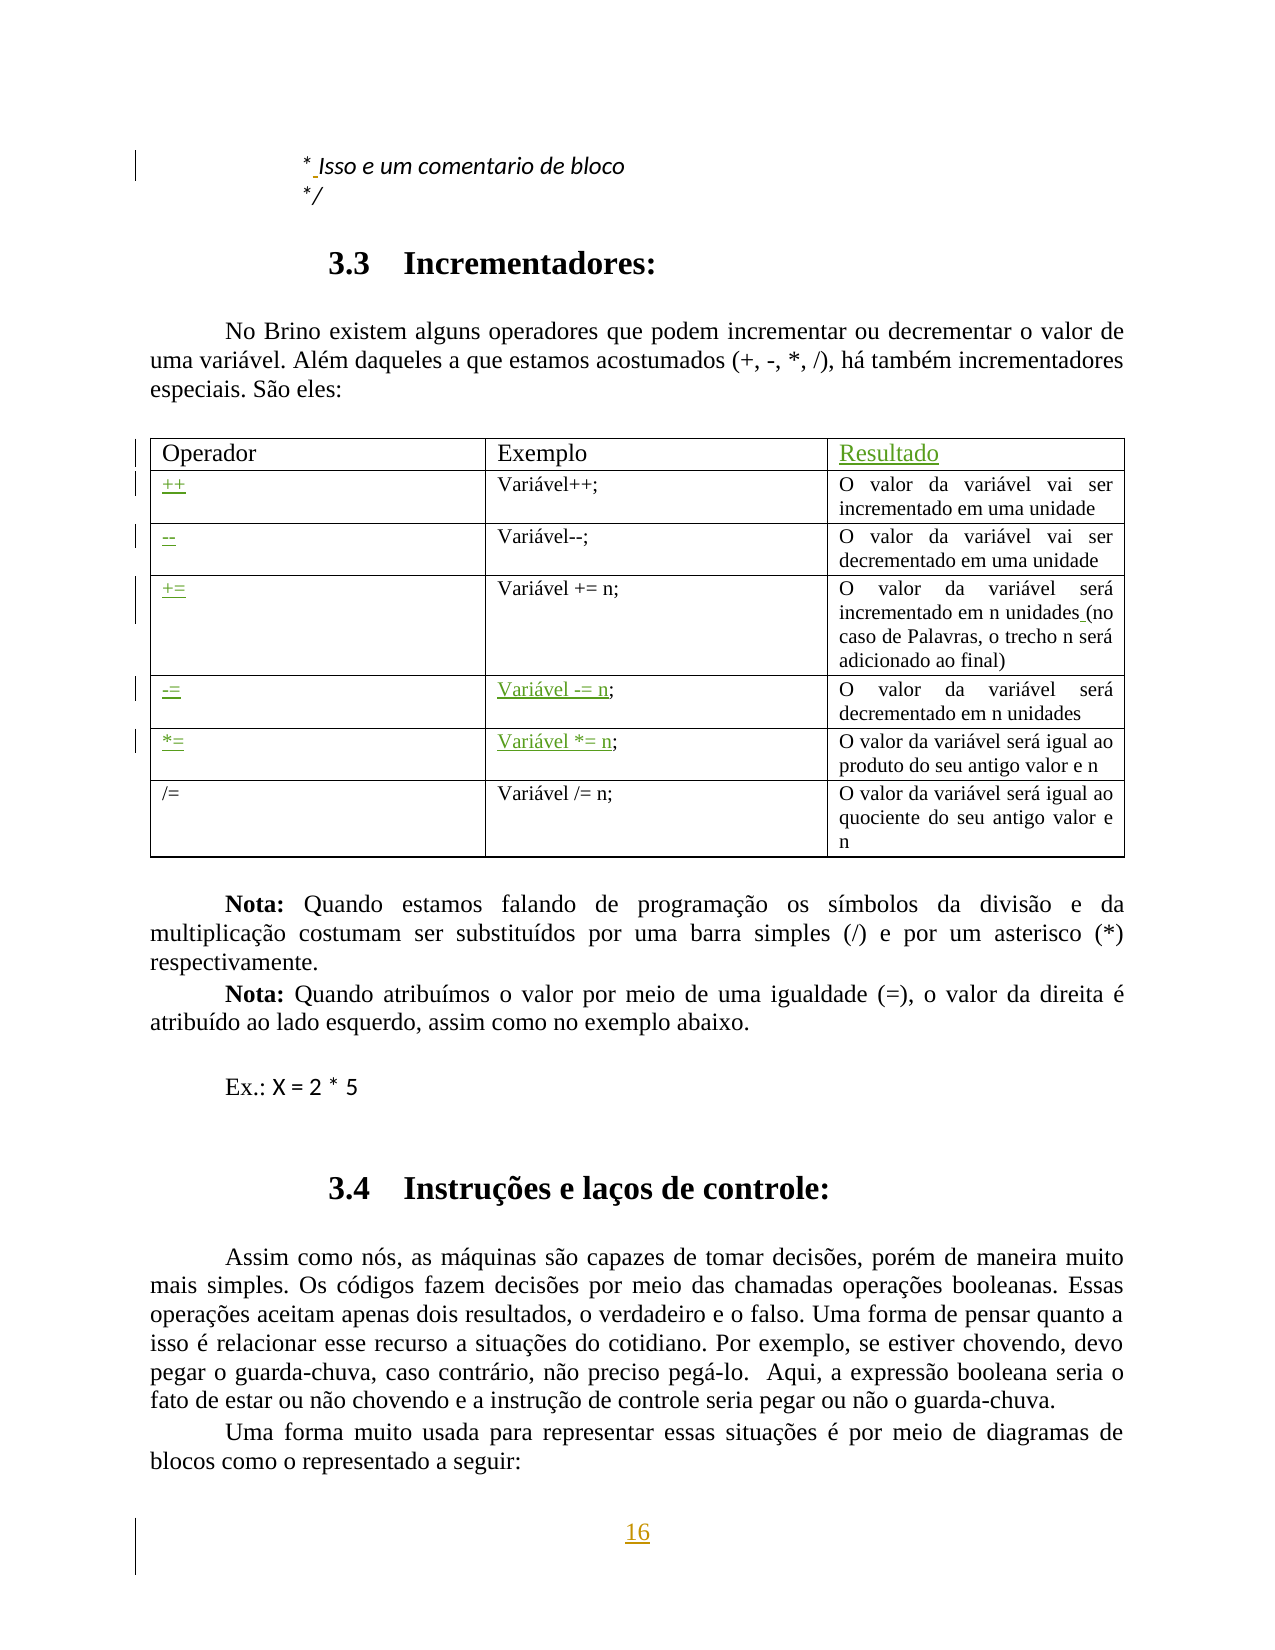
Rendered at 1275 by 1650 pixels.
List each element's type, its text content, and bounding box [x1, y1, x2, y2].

table_cell Variável++; [486, 471, 827, 523]
table_cell O valor da variável será igual ao produto do seu antigo valor e n [828, 729, 1124, 780]
text */ [150, 181, 1125, 211]
table_cell [151, 524, 485, 575]
table_cell O valor da variável vai ser decrementado em uma unidade [828, 524, 1124, 575]
table_cell /= [151, 781, 485, 856]
text No Brino existem alguns operadores que podem incrementar ou decrementar o valor de uma variável. Além daqueles a que estamos acostumados (+, -, *, /), há também incrementadores especiais. São eles: [150, 316, 1125, 402]
table_header Operador [151, 439, 485, 470]
list Incrementadores: [328, 243, 1125, 281]
table_cell ; [486, 729, 827, 780]
text *Isso e um comentario de bloco [150, 150, 1125, 181]
table_cell ; [486, 676, 827, 728]
table_cell O valor da variável será decrementado em n unidades [828, 676, 1124, 728]
table_header [828, 439, 1124, 470]
table_cell [151, 576, 485, 675]
table_cell Variável += n; [486, 576, 827, 675]
table_cell Variável /= n; [486, 781, 827, 856]
table_cell Variável--; [486, 524, 827, 575]
table_cell O valor da variável será incrementado em n unidades(no caso de Palavras, o trecho n será adicionado ao final) [828, 576, 1124, 675]
table_cell O valor da variável vai ser incrementado em uma unidade [828, 471, 1124, 523]
table_header Exemplo [486, 439, 827, 470]
list Instruções e laços de controle: [328, 1168, 1125, 1207]
text Ex.: X = 2 * 5 [150, 1071, 1125, 1102]
text Nota: Quando estamos falando de programação os símbolos da divisão e da multiplicação costumam ser substituídos por uma barra simples (/) e por um asterisco (*) respectivamente. [150, 889, 1125, 976]
text Assim como nós, as máquinas são capazes de tomar decisões, porém de maneira muito mais simples. Os códigos fazem decisões por meio das chamadas operações booleanas. Essas operações aceitam apenas dois resultados, o verdadeiro e o falso. Uma forma de pensar quanto a isso é relacionar esse recurso a situações do cotidiano. Por exemplo, se estiver chovendo, devo pegar o guarda-chuva, caso contrário, não preciso pegá-lo. Aqui, a expressão booleana seria o fato de estar ou não chovendo e a instrução de controle seria pegar ou não o guarda-chuva. [150, 1242, 1125, 1414]
table_cell O valor da variável será igual ao quociente do seu antigo valor e n [828, 781, 1124, 856]
table_cell [151, 471, 485, 523]
text Uma forma muito usada para representar essas situações é por meio de diagramas de blocos como o representado a seguir: [150, 1417, 1125, 1475]
text Nota: Quando atribuímos o valor por meio de uma igualdade (=), o valor da direita é atribuído ao lado esquerdo, assim como no exemplo abaixo. [150, 979, 1125, 1036]
table_cell [151, 729, 485, 780]
table_cell [151, 676, 485, 728]
